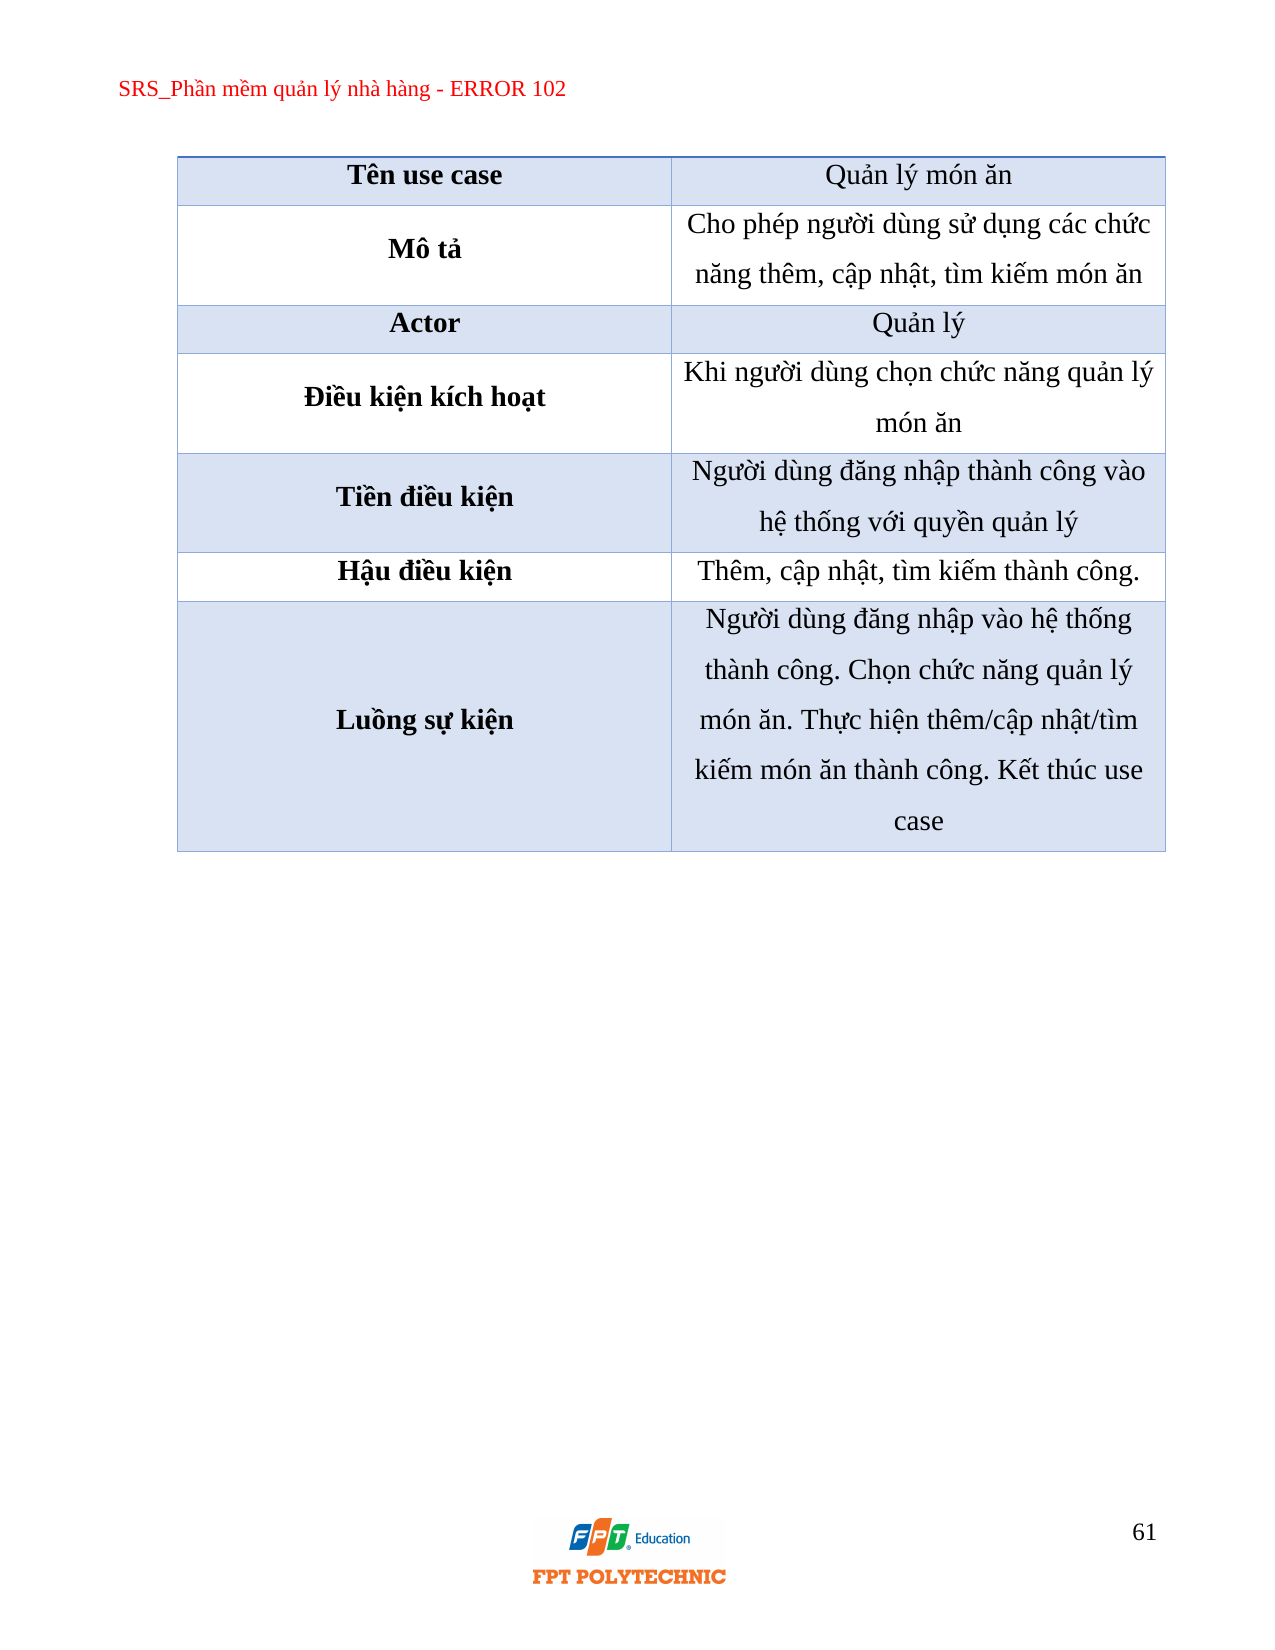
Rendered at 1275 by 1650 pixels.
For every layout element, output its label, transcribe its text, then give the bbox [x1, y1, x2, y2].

table_cell Người dùng đăng nhập thành công vào hệ thống với quyền quản lý [672, 454, 1165, 552]
table_cell Mô tả [178, 206, 671, 304]
table_cell Cho phép người dùng sử dụng các chức năng thêm, cập nhật, tìm kiếm món ăn [672, 206, 1165, 304]
table_cell Luồng sự kiện [178, 602, 671, 851]
table_cell Quản lý [672, 306, 1165, 353]
picture [533, 1518, 726, 1584]
table_cell Người dùng đăng nhập vào hệ thống thành công. Chọn chức năng quản lý món ăn. Thực hiện thêm/cập nhật/tìm kiếm món ăn thành công. Kết thúc use case [672, 602, 1165, 851]
table_cell Khi người dùng chọn chức năng quản lý món ăn [672, 354, 1165, 452]
table_cell Actor [178, 306, 671, 353]
table_cell Tên use case [178, 158, 671, 205]
table_cell Quản lý món ăn [672, 158, 1165, 205]
table_cell Hậu điều kiện [178, 553, 671, 601]
table_cell Tiền điều kiện [178, 454, 671, 552]
table_cell Thêm, cập nhật, tìm kiếm thành công. [672, 553, 1165, 601]
table_cell Điều kiện kích hoạt [178, 354, 671, 452]
